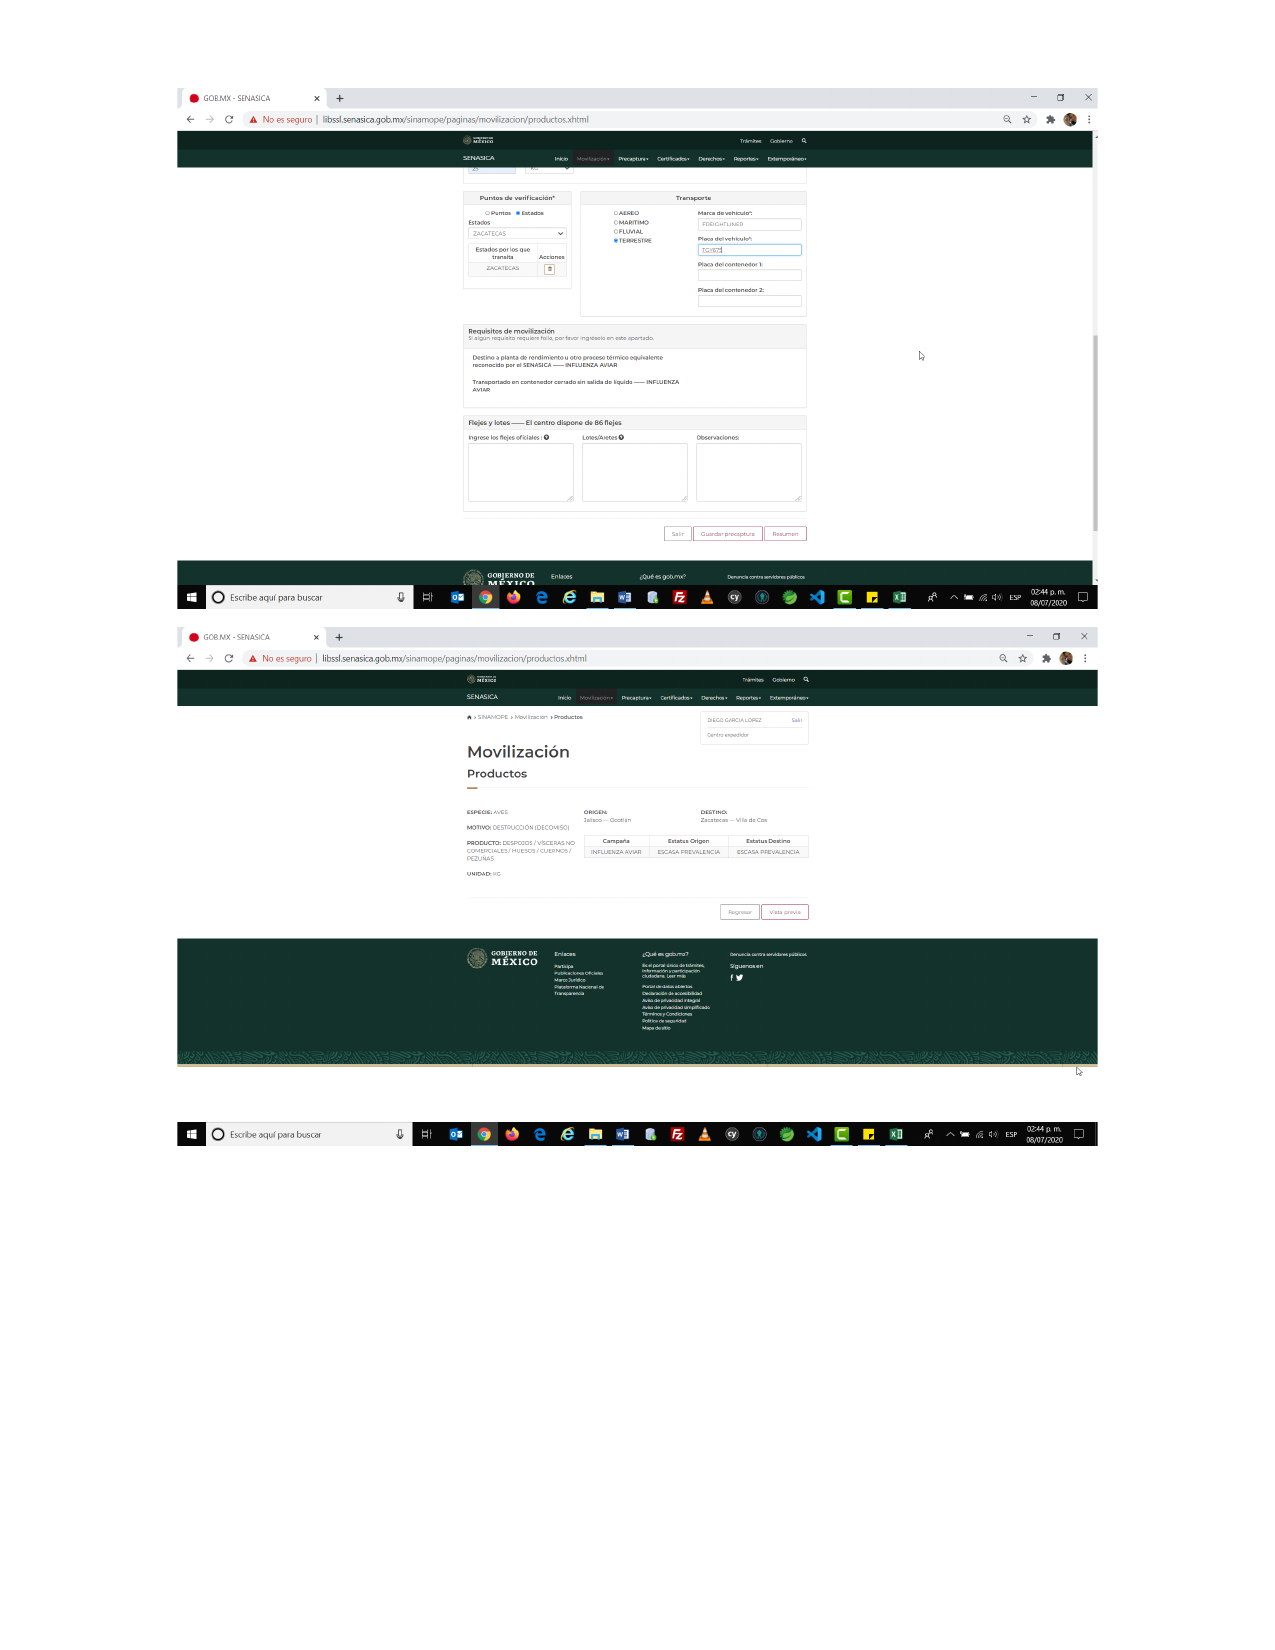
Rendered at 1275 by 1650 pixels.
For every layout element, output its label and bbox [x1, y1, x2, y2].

picture [177, 88, 1098, 609]
picture [177, 627, 1098, 1146]
